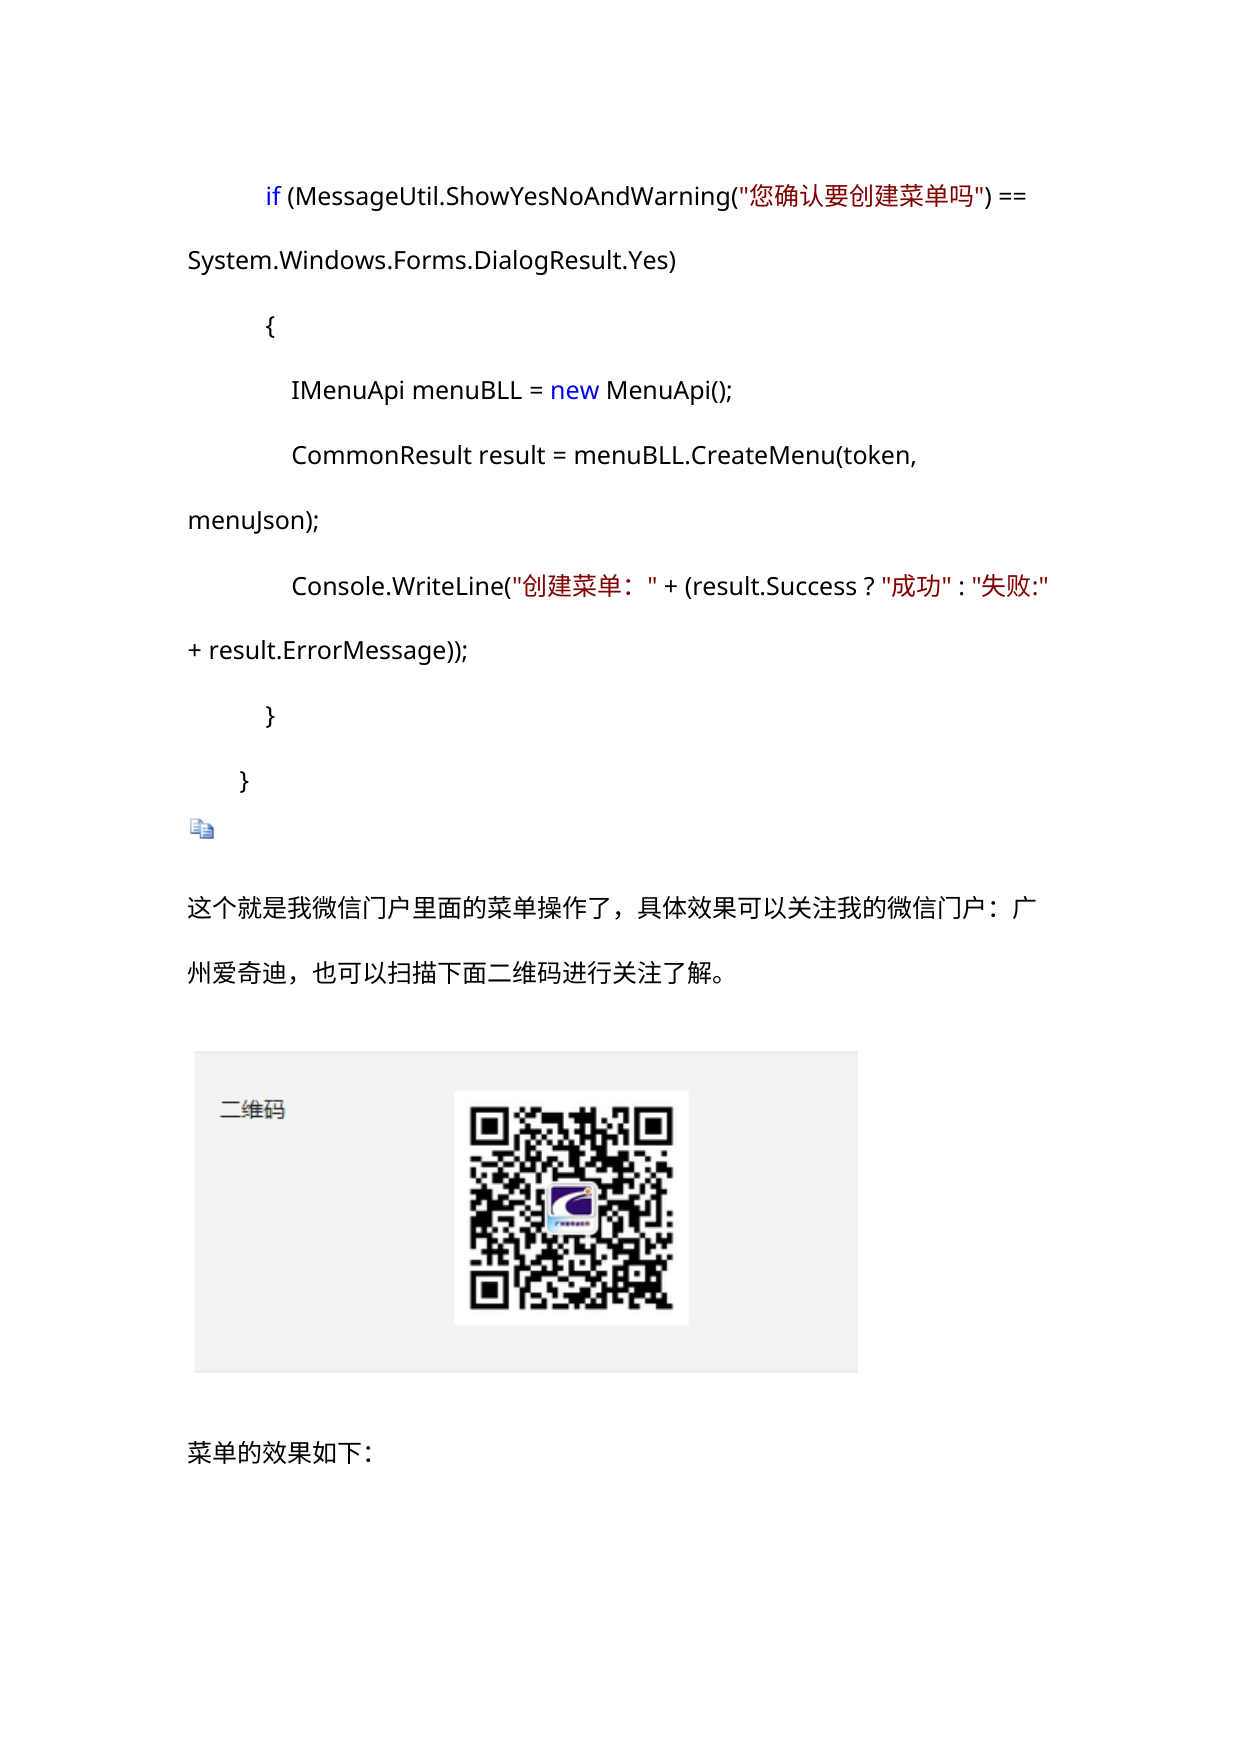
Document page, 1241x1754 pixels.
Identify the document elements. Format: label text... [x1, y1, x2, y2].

text } [187, 682, 1053, 747]
text CommonResult result = menuBLL.CreateMenu(token, menuJson); [187, 422, 1053, 552]
text Console.WriteLine("创建菜单：" + (result.Success ? "成功" : "失败:" + result.ErrorMessage)); [187, 552, 1053, 682]
text 这个就是我微信门户里面的菜单操作了，具体效果可以关注我的微信门户：广州爱奇迪，也可以扫描下面二维码进行关注了解。 [187, 874, 1053, 1004]
text if (MessageUtil.ShowYesNoAndWarning("您确认要创建菜单吗") == System.Windows.Forms.DialogResult.Yes) [187, 162, 1053, 292]
text } [187, 747, 1053, 812]
picture [187, 1044, 858, 1379]
picture [187, 812, 219, 844]
text 菜单的效果如下： [187, 1419, 1053, 1484]
text { [187, 292, 1053, 357]
text IMenuApi menuBLL = new MenuApi(); [187, 357, 1053, 422]
